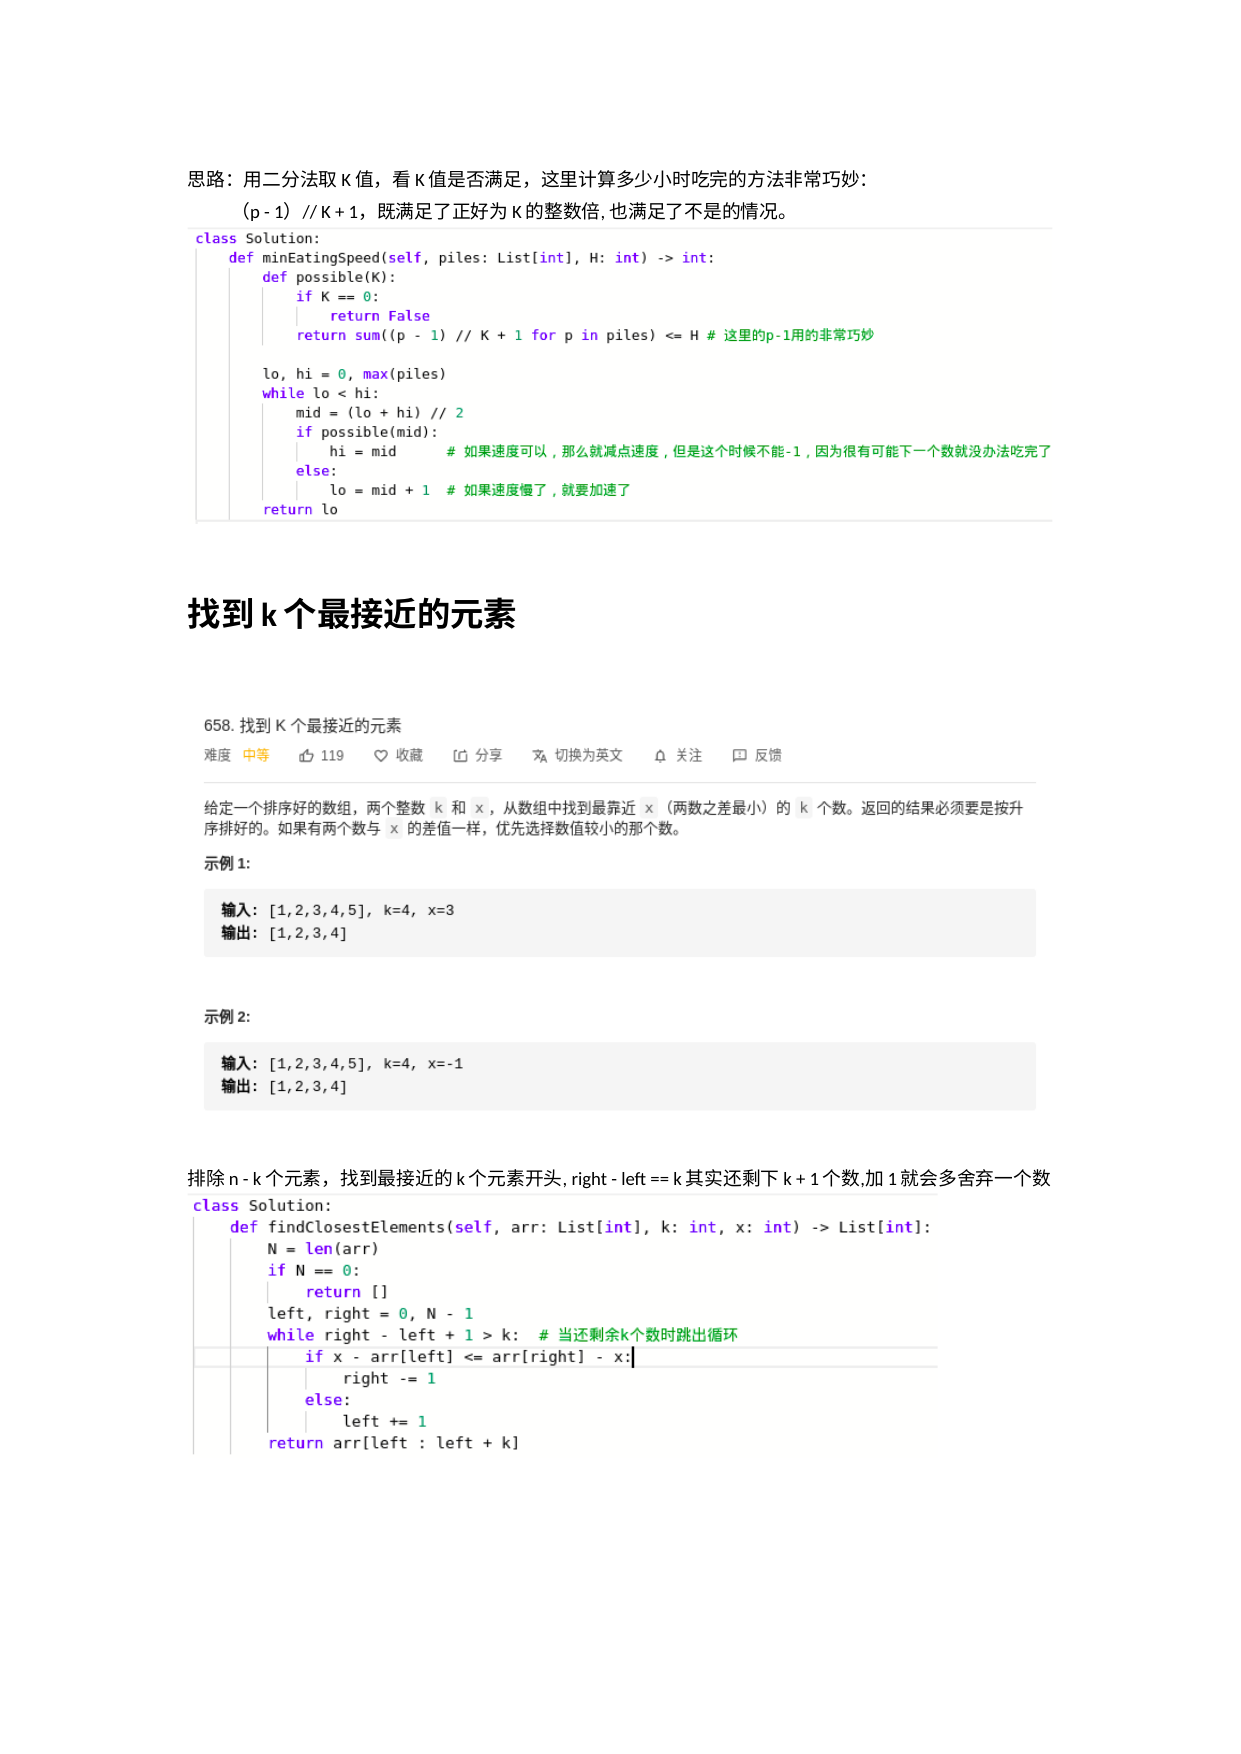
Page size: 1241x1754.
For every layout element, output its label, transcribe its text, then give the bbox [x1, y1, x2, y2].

picture [187, 706, 1052, 1140]
picture [187, 227, 1053, 524]
subtitle 找到k个最接近的元素 [187, 579, 1053, 644]
text 思路：用二分法取K值，看K值是否满足，这里计算多少小时吃完的方法非常巧妙： [187, 162, 1053, 194]
text （p - 1）// K + 1，既满足了正好为K的整数倍, 也满足了不是的情况。 [187, 194, 1053, 227]
picture [187, 1193, 938, 1458]
text 排除n - k个元素，找到最接近的k个元素开头, right - left == k其实还剩下k + 1个数,加1就会多舍弃一个数 [187, 1161, 1053, 1194]
